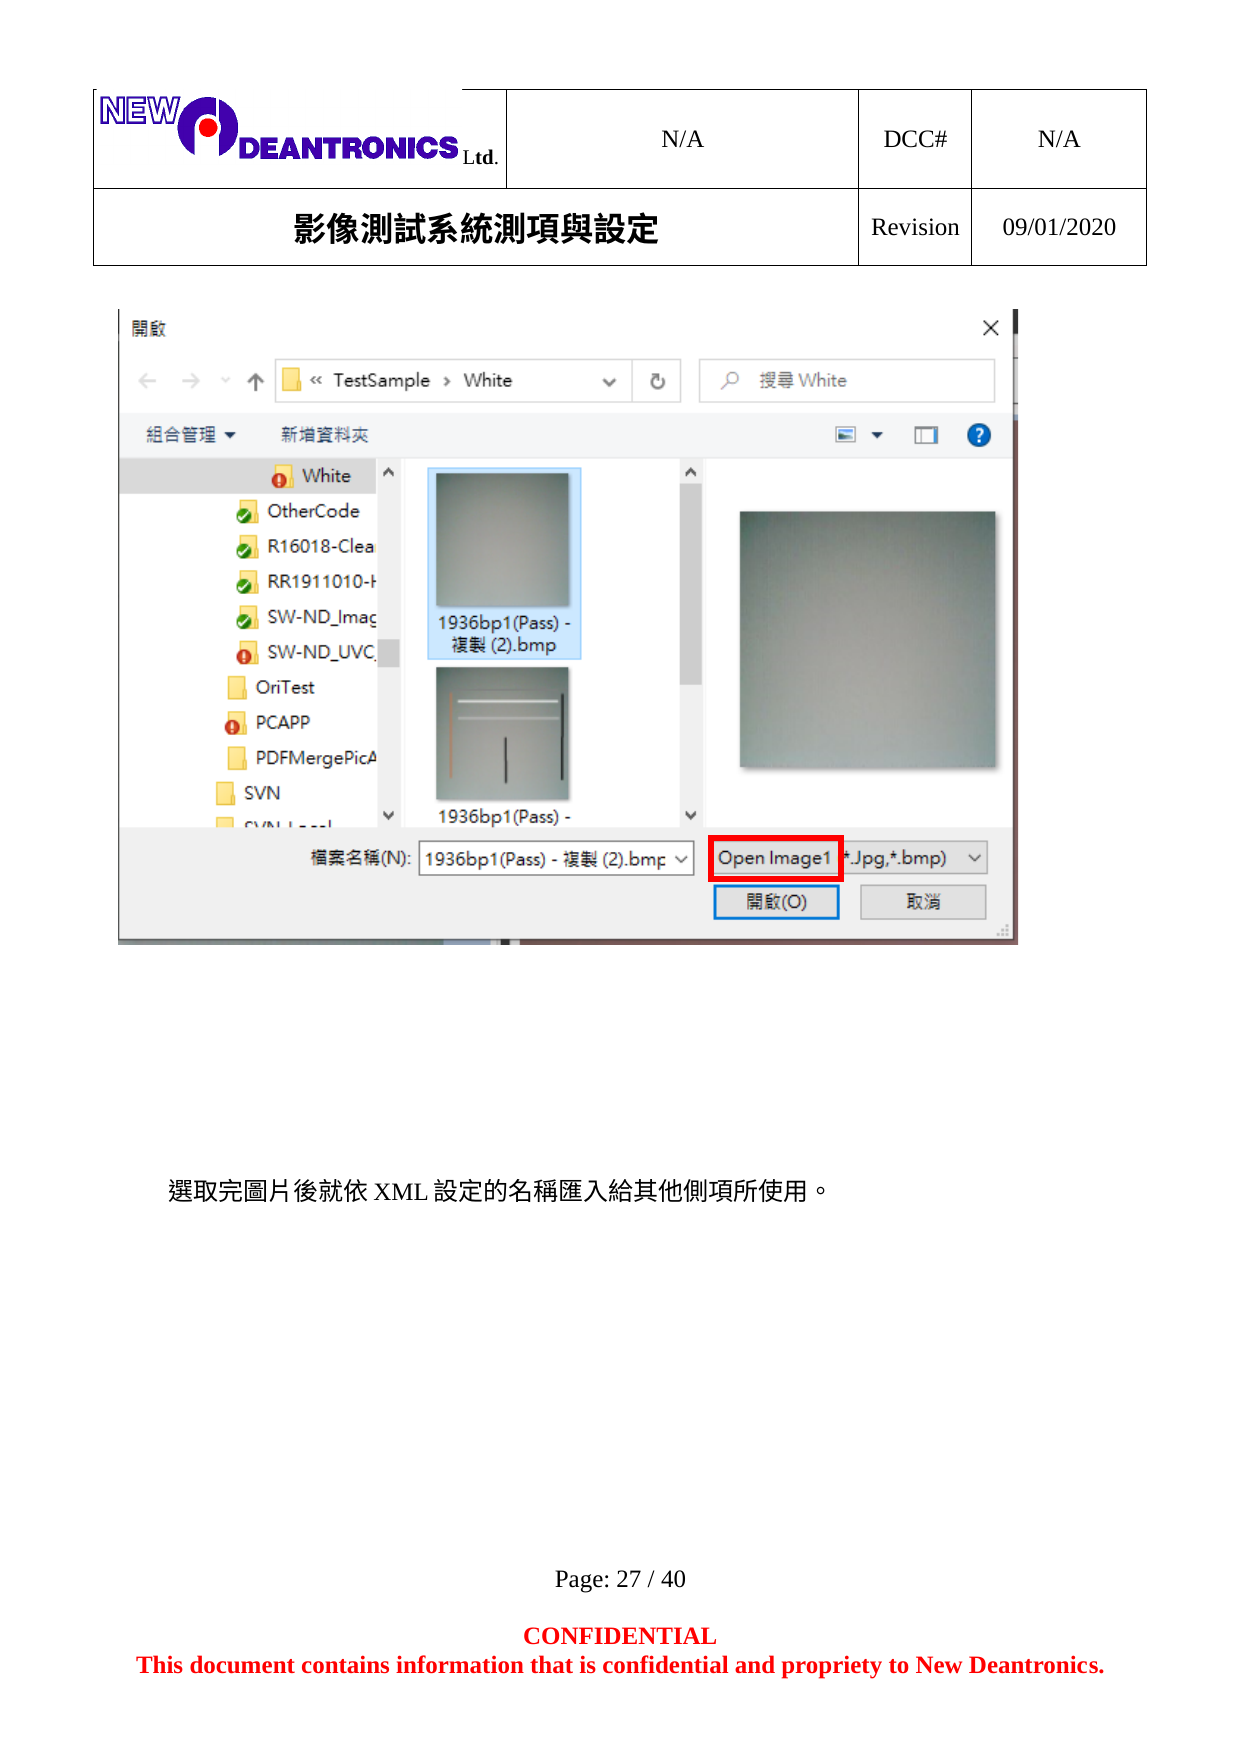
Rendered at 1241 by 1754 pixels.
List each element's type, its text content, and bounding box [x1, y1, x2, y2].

text 選取完圖片後就依XML設定的名稱匯入給其他側項所使用。 [118, 1171, 1122, 1208]
picture [118, 309, 1019, 945]
picture [96, 89, 463, 165]
